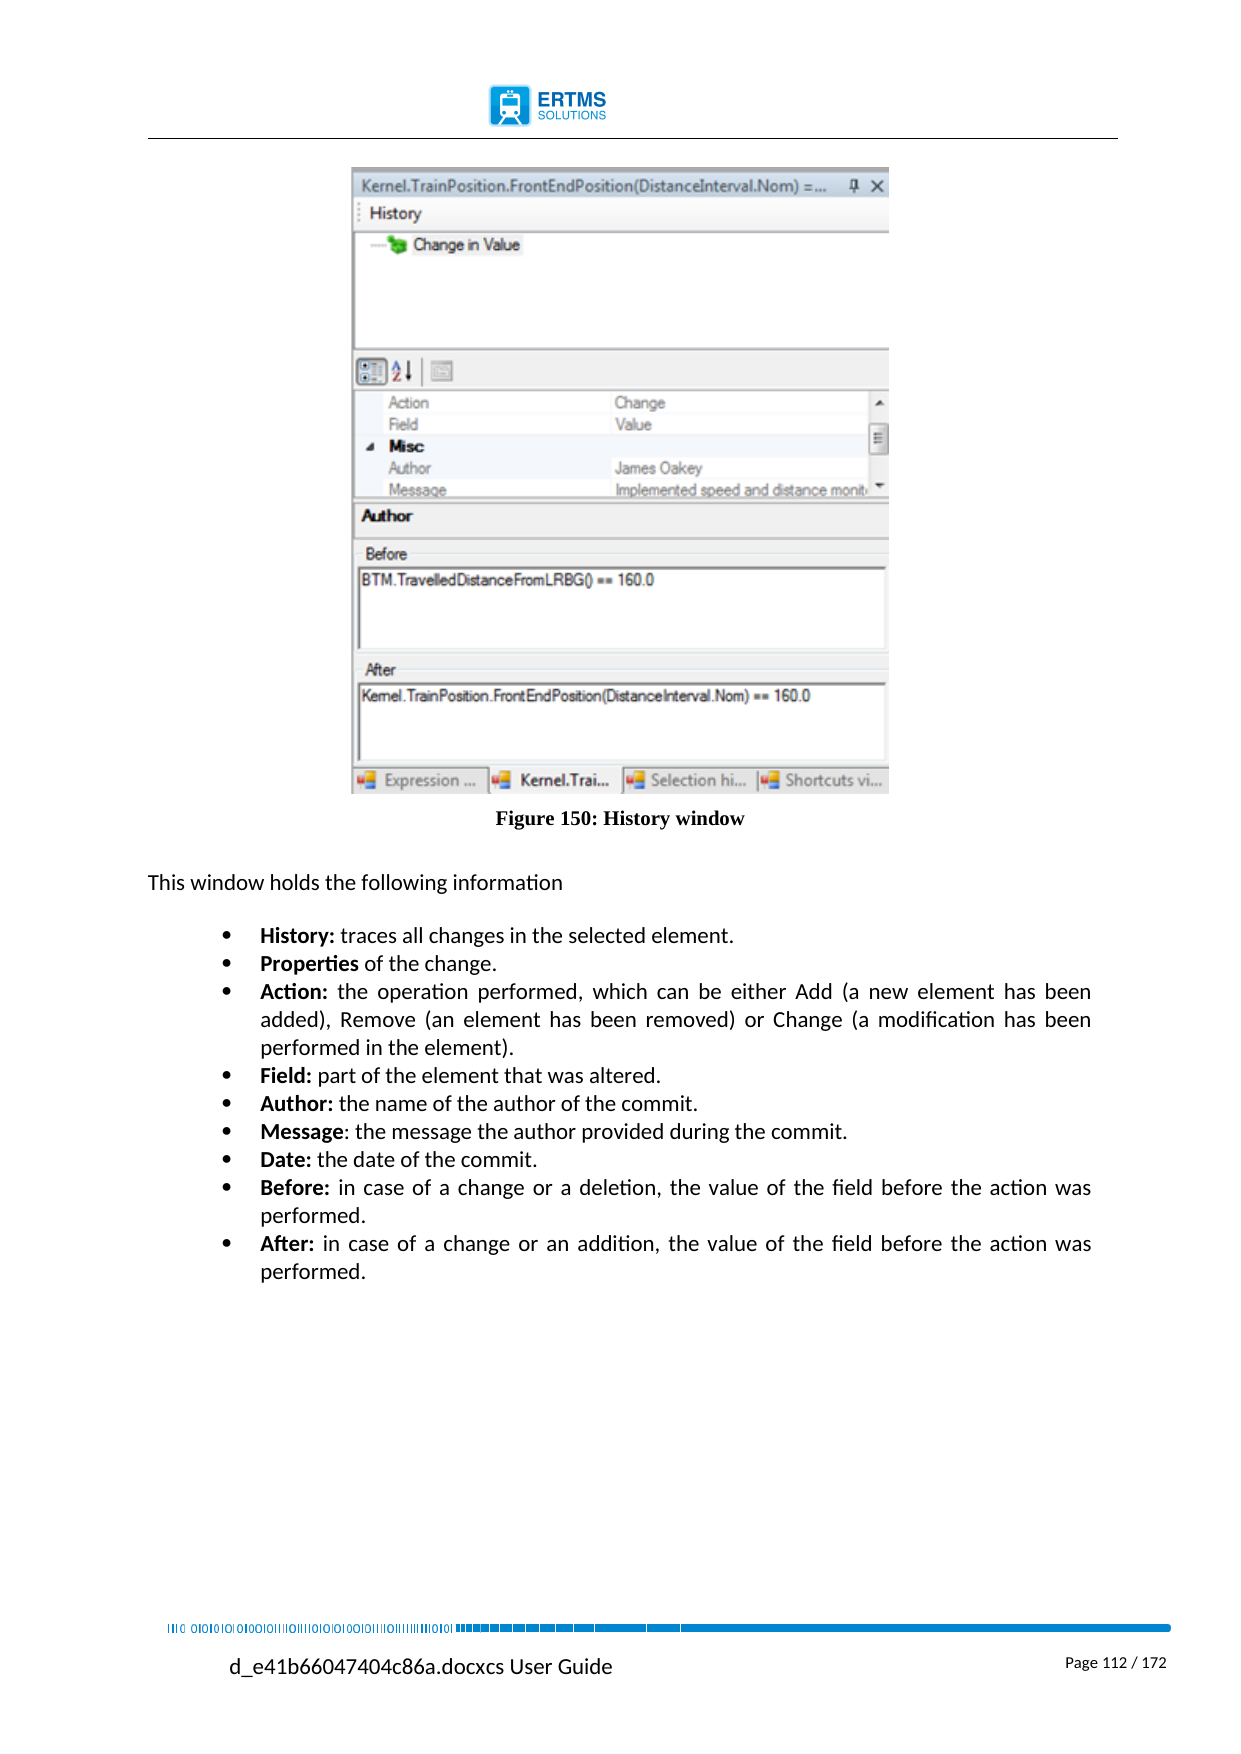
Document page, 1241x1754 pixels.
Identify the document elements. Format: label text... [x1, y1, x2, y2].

picture [167, 1624, 1171, 1633]
list Message: the message the author provided during the commit. [223, 1117, 1093, 1145]
list Before: in case of a change or a deletion, the value of the field before the action was performed. [223, 1173, 1093, 1229]
list Author: the name of the author of the commit. [223, 1089, 1093, 1117]
list After: in case of a change or an addition, the value of the field before the action was performed. [223, 1229, 1093, 1285]
picture [351, 167, 889, 794]
text Figure 150: History window [148, 806, 1093, 830]
list Date: the date of the commit. [223, 1145, 1093, 1173]
picture [477, 73, 617, 138]
list Action: the operation performed, which can be either Add (a new element has been added), Remove (an element has been removed) or Change (a modification has been performed in the element). [223, 977, 1093, 1061]
list History: traces all changes in the selected element. [223, 921, 1093, 949]
list Properties of the change. [223, 949, 1093, 977]
list Field: part of the element that was altered. [223, 1061, 1093, 1089]
text This window holds the following information [148, 868, 1093, 896]
